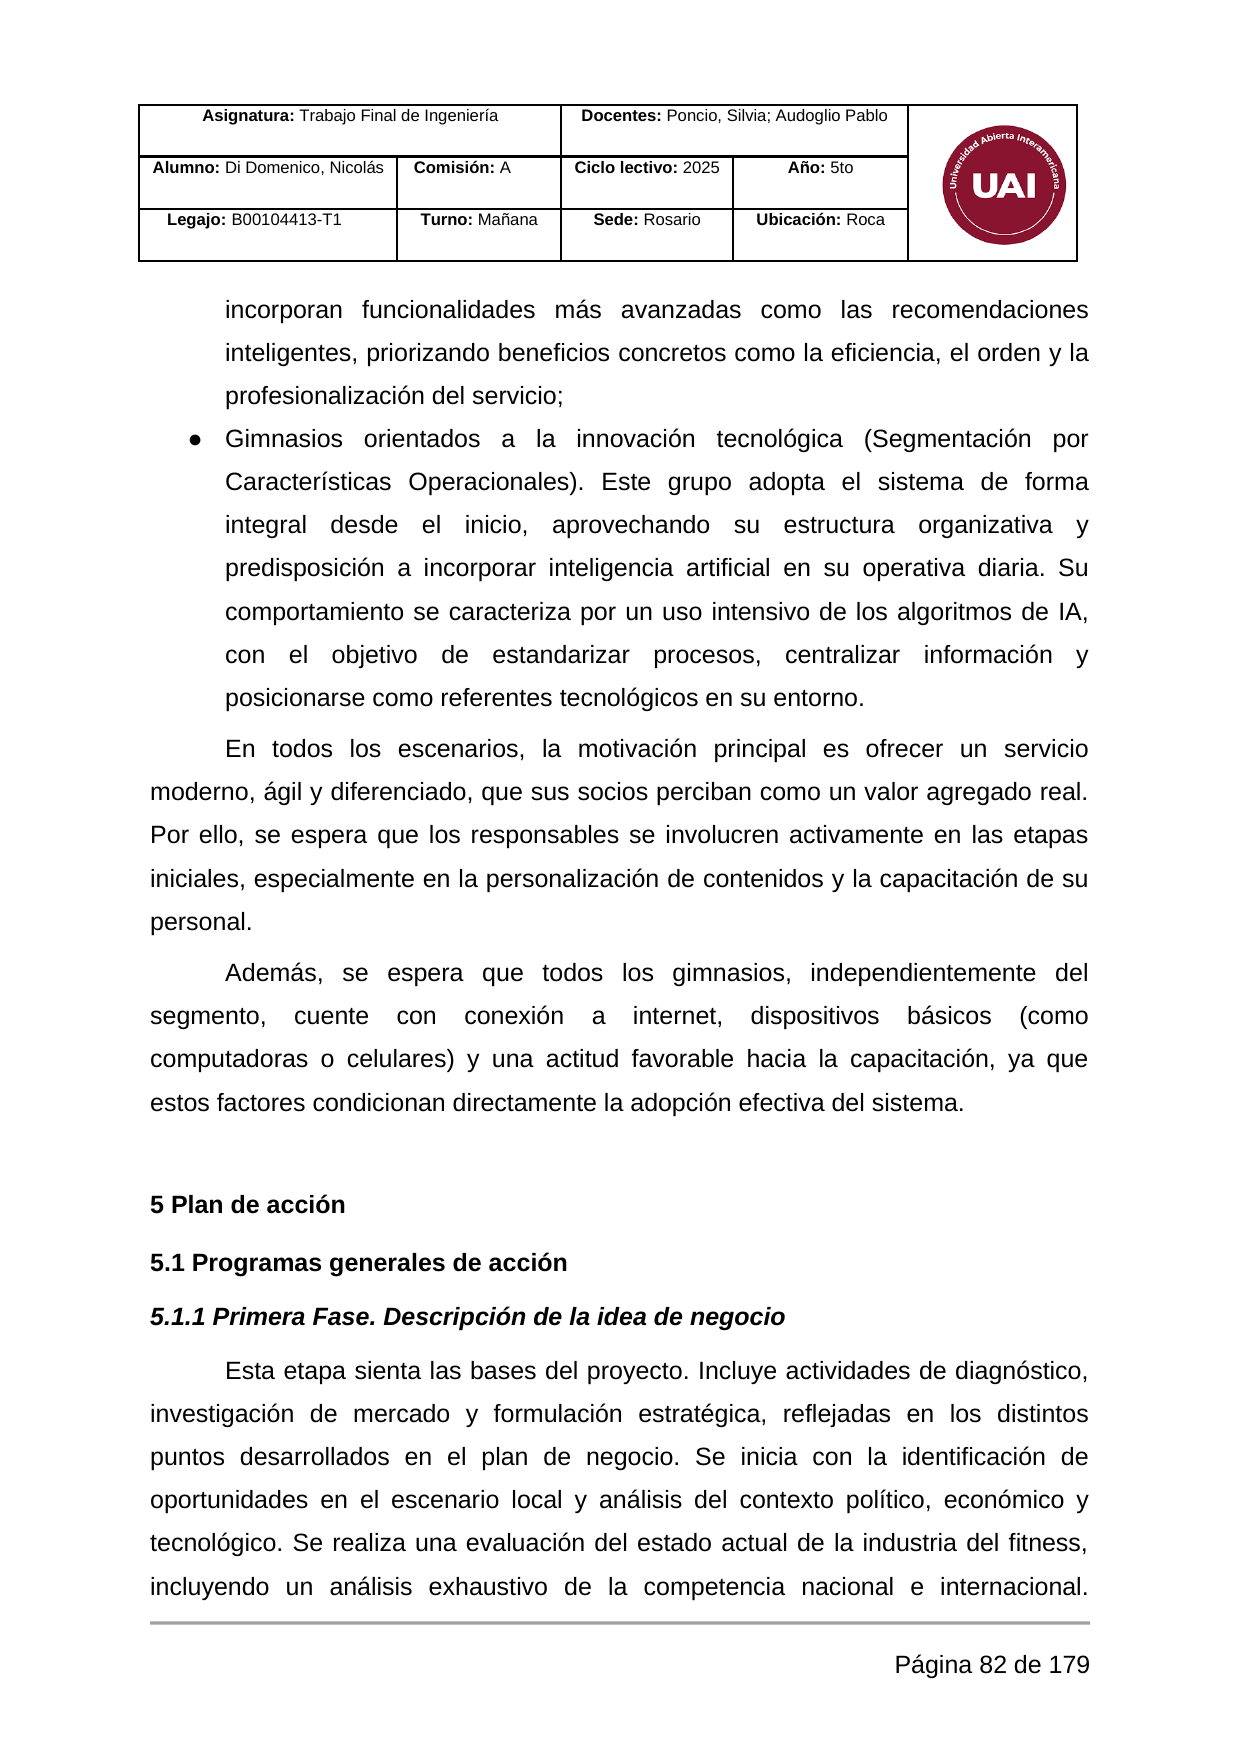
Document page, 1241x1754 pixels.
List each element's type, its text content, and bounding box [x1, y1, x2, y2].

list Gimnasios orientados a la innovación tecnológica (Segmentación por Características Operacionales). Este grupo adopta el sistema de forma integral desde el inicio, aprovechando su estructura organizativa y predisposición a incorporar inteligencia artificial en su operativa diaria. Su comportamiento se caracteriza por un uso intensivo de los algoritmos de IA, con el objetivo de estandarizar procesos, centralizar información y posicionarse como referentes tecnológicos en su entorno. [187, 424, 1090, 712]
text En todos los escenarios, la motivación principal es ofrecer un servicio moderno, ágil y diferenciado, que sus socios perciban como un valor agregado real. Por ello, se espera que los responsables se involucren activamente en las etapas iniciales, especialmente en la personalización de contenidos y la capacitación de su personal. [150, 734, 1090, 936]
subtitle 5.1.1 Primera Fase. Descripción de la idea de negocio [150, 1302, 1090, 1331]
subtitle 5.1 Programas generales de acción [150, 1248, 1090, 1277]
text Además, se espera que todos los gimnasios, independientemente del segmento, cuente con conexión a internet, dispositivos básicos (como computadoras o celulares) y una actitud favorable hacia la capacitación, ya que estos factores condicionan directamente la adopción efectiva del sistema. [150, 958, 1090, 1116]
subtitle 5 Plan de acción [150, 1191, 1090, 1219]
picture [939, 118, 1068, 150]
